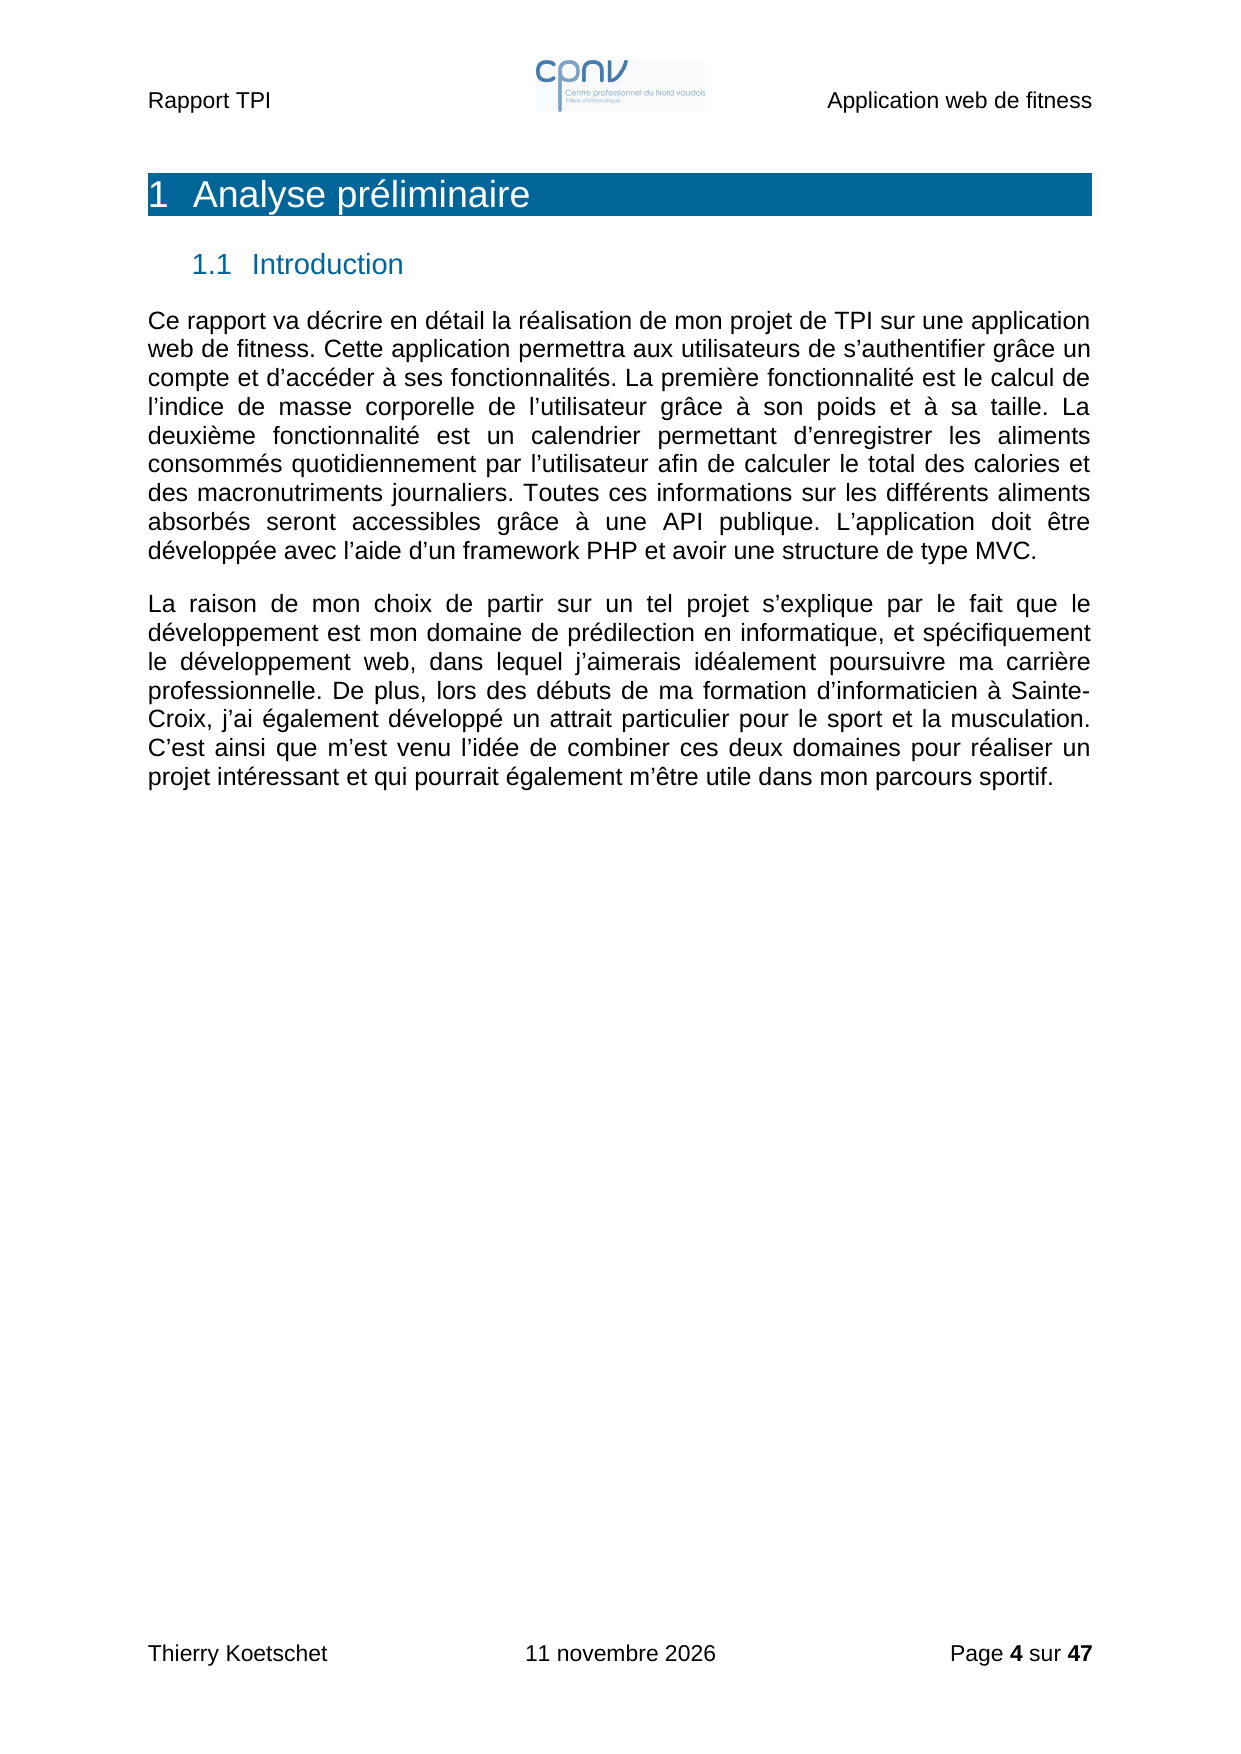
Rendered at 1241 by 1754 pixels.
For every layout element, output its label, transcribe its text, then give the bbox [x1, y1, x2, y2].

text La raison de mon choix de partir sur un tel projet s’explique par le fait que le développement est mon domaine de prédilection en informatique, et spécifiquement le développement web, dans lequel j’aimerais idéalement poursuivre ma carrière professionnelle. De plus, lors des débuts de ma formation d’informaticien à Sainte-Croix, j’ai également développé un attrait particulier pour le sport et la musculation. C’est ainsi que m’est venu l’idée de combiner ces deux domaines pour réaliser un projet intéressant et qui pourrait également m’être utile dans mon parcours sportif. [148, 589, 1092, 791]
text Ce rapport va décrire en détail la réalisation de mon projet de TPI sur une application web de fitness. Cette application permettra aux utilisateurs de s’authentifier grâce un compte et d’accéder à ses fonctionnalités. La première fonctionnalité est le calcul de l’indice de masse corporelle de l’utilisateur grâce à son poids et à sa taille. La deuxième fonctionnalité est un calendrier permettant d’enregistrer les aliments consommés quotidiennement par l’utilisateur afin de calculer le total des calories et des macronutriments journaliers. Toutes ces informations sur les différents aliments absorbés seront accessibles grâce à une API publique. L’application doit être développée avec l’aide d’un framework PHP et avoir une structure de type MVC. [148, 306, 1092, 564]
subtitle Introduction [191, 247, 1092, 281]
subtitle Analyse préliminaire [148, 173, 1092, 216]
